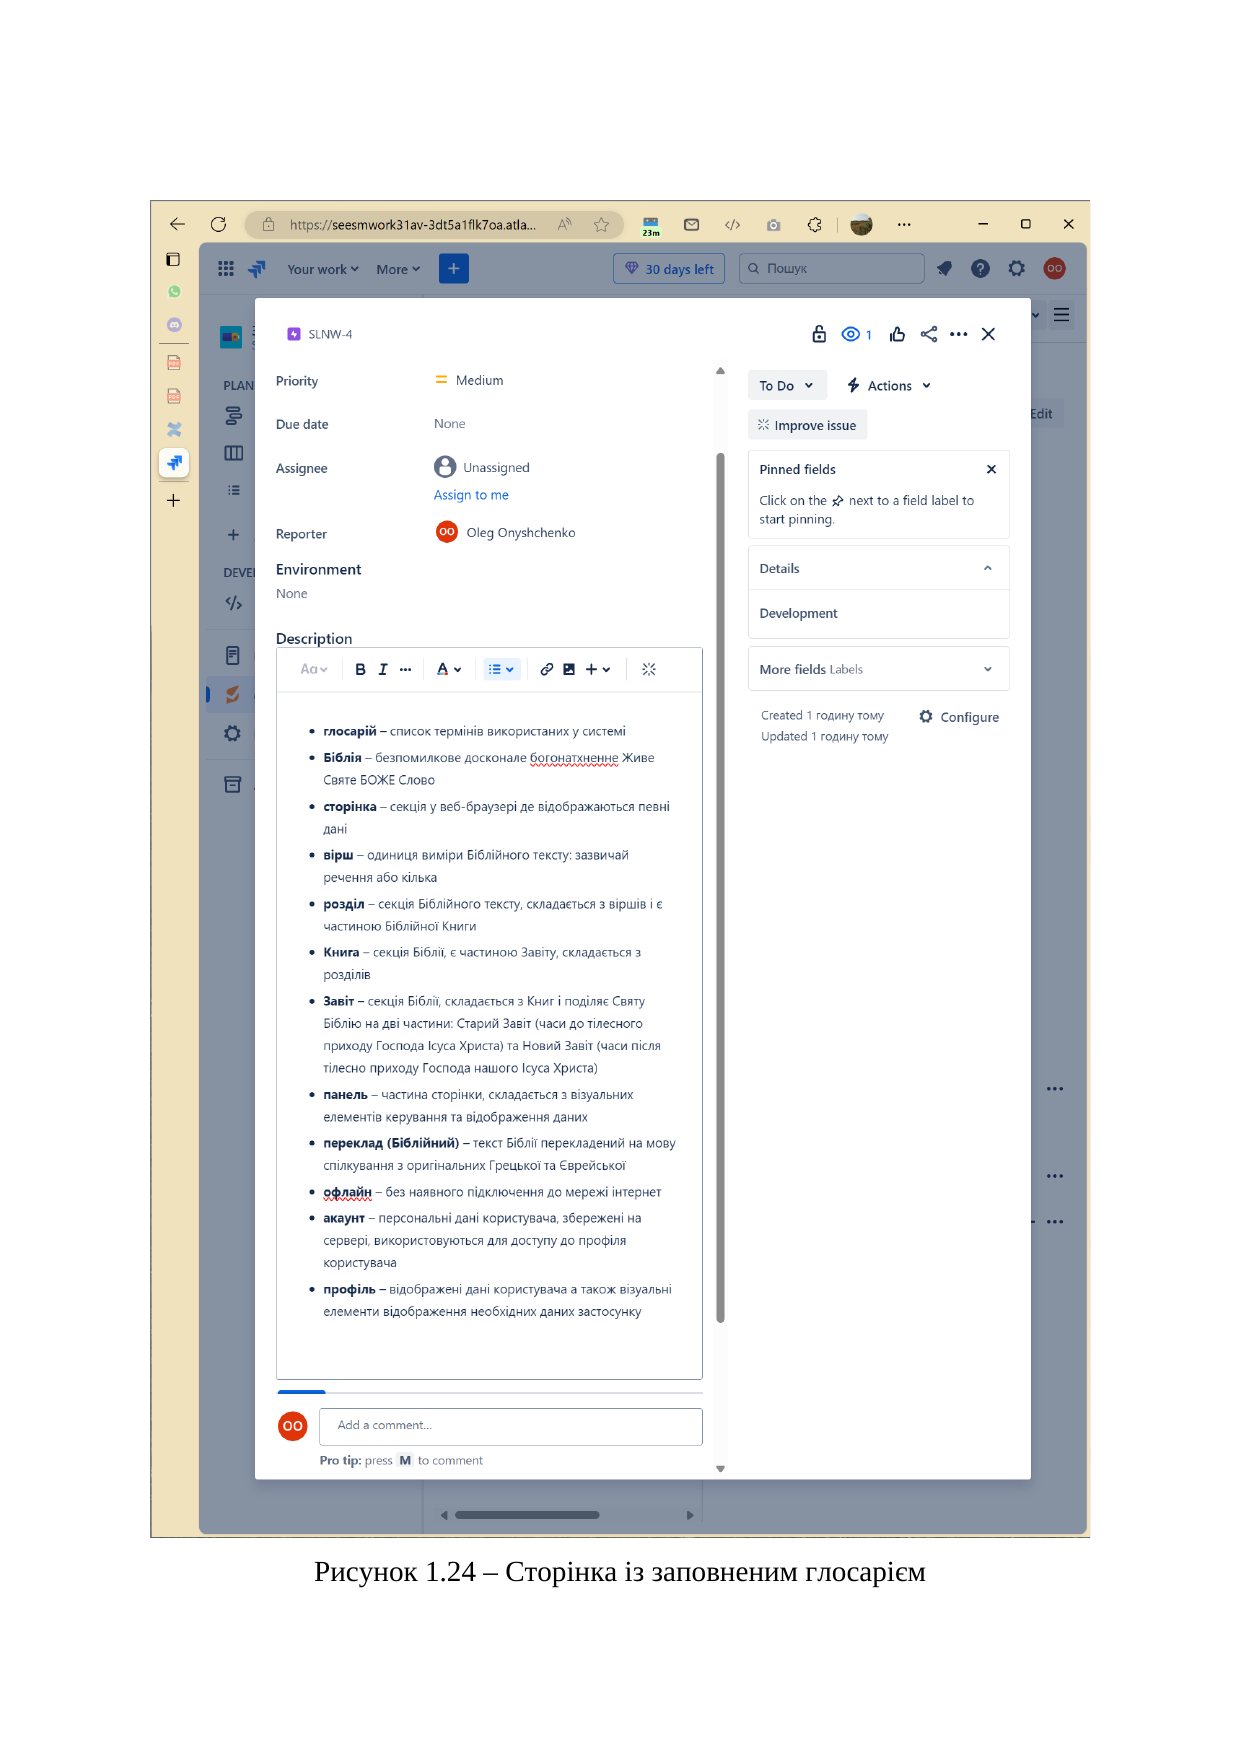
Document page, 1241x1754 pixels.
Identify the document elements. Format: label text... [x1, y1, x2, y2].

picture [150, 200, 1091, 1538]
text Рисунок 1.24 – Сторінка із заповненим глосарієм [150, 1554, 1090, 1588]
